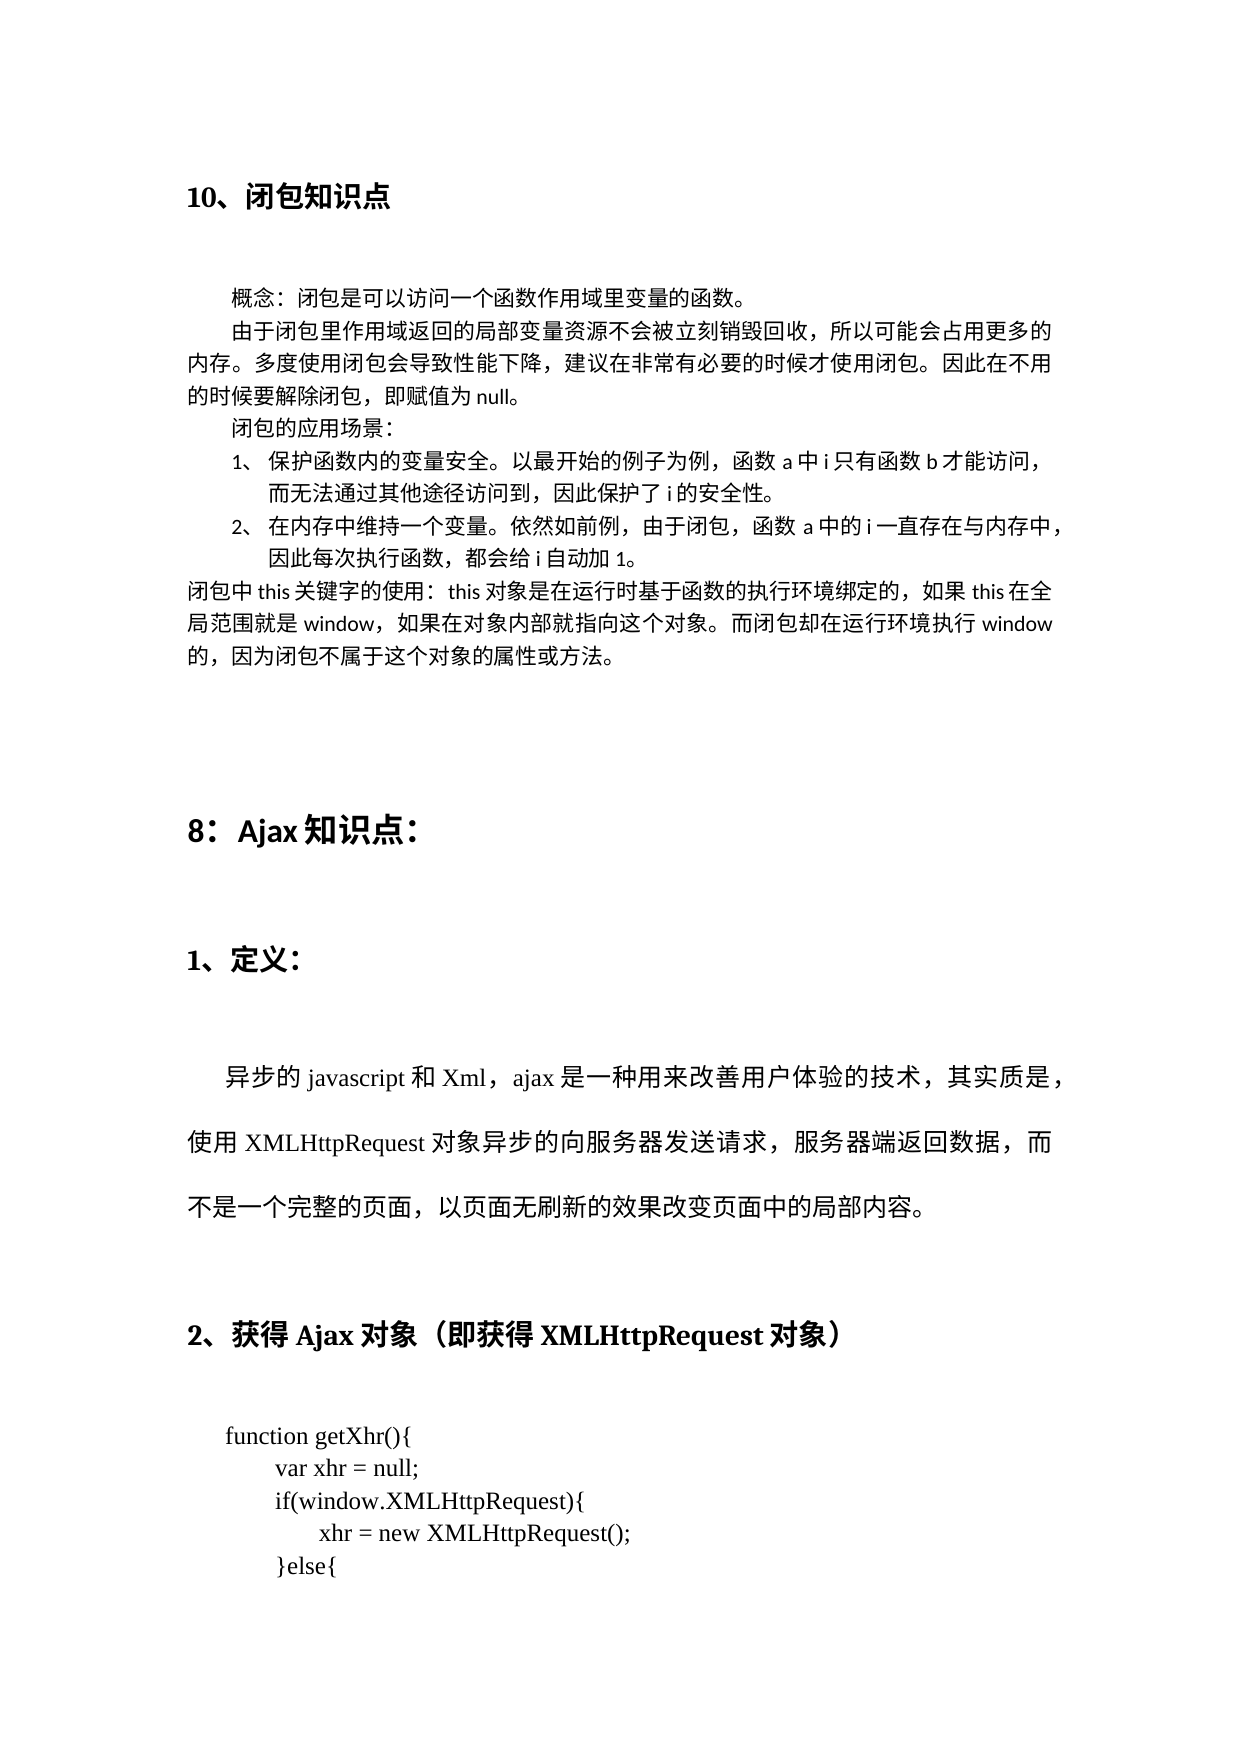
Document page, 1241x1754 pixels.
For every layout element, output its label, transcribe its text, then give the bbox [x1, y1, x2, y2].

text xhr = new XMLHttpRequest(); [225, 1517, 1053, 1549]
list 保护函数内的变量安全。以最开始的例子为例，函数a中i只有函数b才能访问，而无法通过其他途径访问到，因此保护了i的安全性。 [231, 443, 1053, 508]
text 闭包中this关键字的使用：this对象是在运行时基于函数的执行环境绑定的，如果this在全局范围就是window，如果在对象内部就指向这个对象。而闭包却在运行环境执行window的，因为闭包不属于这个对象的属性或方法。 [187, 573, 1053, 671]
subtitle 2、获得Ajax对象（即获得XMLHttpRequest对象） [187, 1300, 1053, 1365]
text if(window.XMLHttpRequest){ [225, 1484, 1053, 1517]
text function getXhr(){ [225, 1419, 1053, 1452]
text var xhr = null; [225, 1452, 1053, 1484]
text 概念：闭包是可以访问一个函数作用域里变量的函数。 [187, 281, 1053, 313]
subtitle 8：Ajax知识点： [187, 795, 1053, 860]
subtitle 1、定义： [187, 925, 1053, 990]
list 在内存中维持一个变量。依然如前例，由于闭包，函数a中的i一直存在与内存中，因此每次执行函数，都会给i自动加1。 [231, 508, 1053, 573]
text }else{ [269, 1549, 1053, 1582]
list 异步的javascript和Xml，ajax是一种用来改善用户体验的技术，其实质是，使用XMLHttpRequest对象异步的向服务器发送请求，服务器端返回数据，而不是一个完整的页面，以页面无刷新的效果改变页面中的局部内容。 [187, 1043, 1053, 1238]
text 闭包的应用场景： [187, 411, 1053, 443]
text 由于闭包里作用域返回的局部变量资源不会被立刻销毁回收，所以可能会占用更多的内存。多度使用闭包会导致性能下降，建议在非常有必要的时候才使用闭包。因此在不用的时候要解除闭包，即赋值为null。 [187, 313, 1053, 411]
subtitle 10、闭包知识点 [187, 162, 1053, 227]
